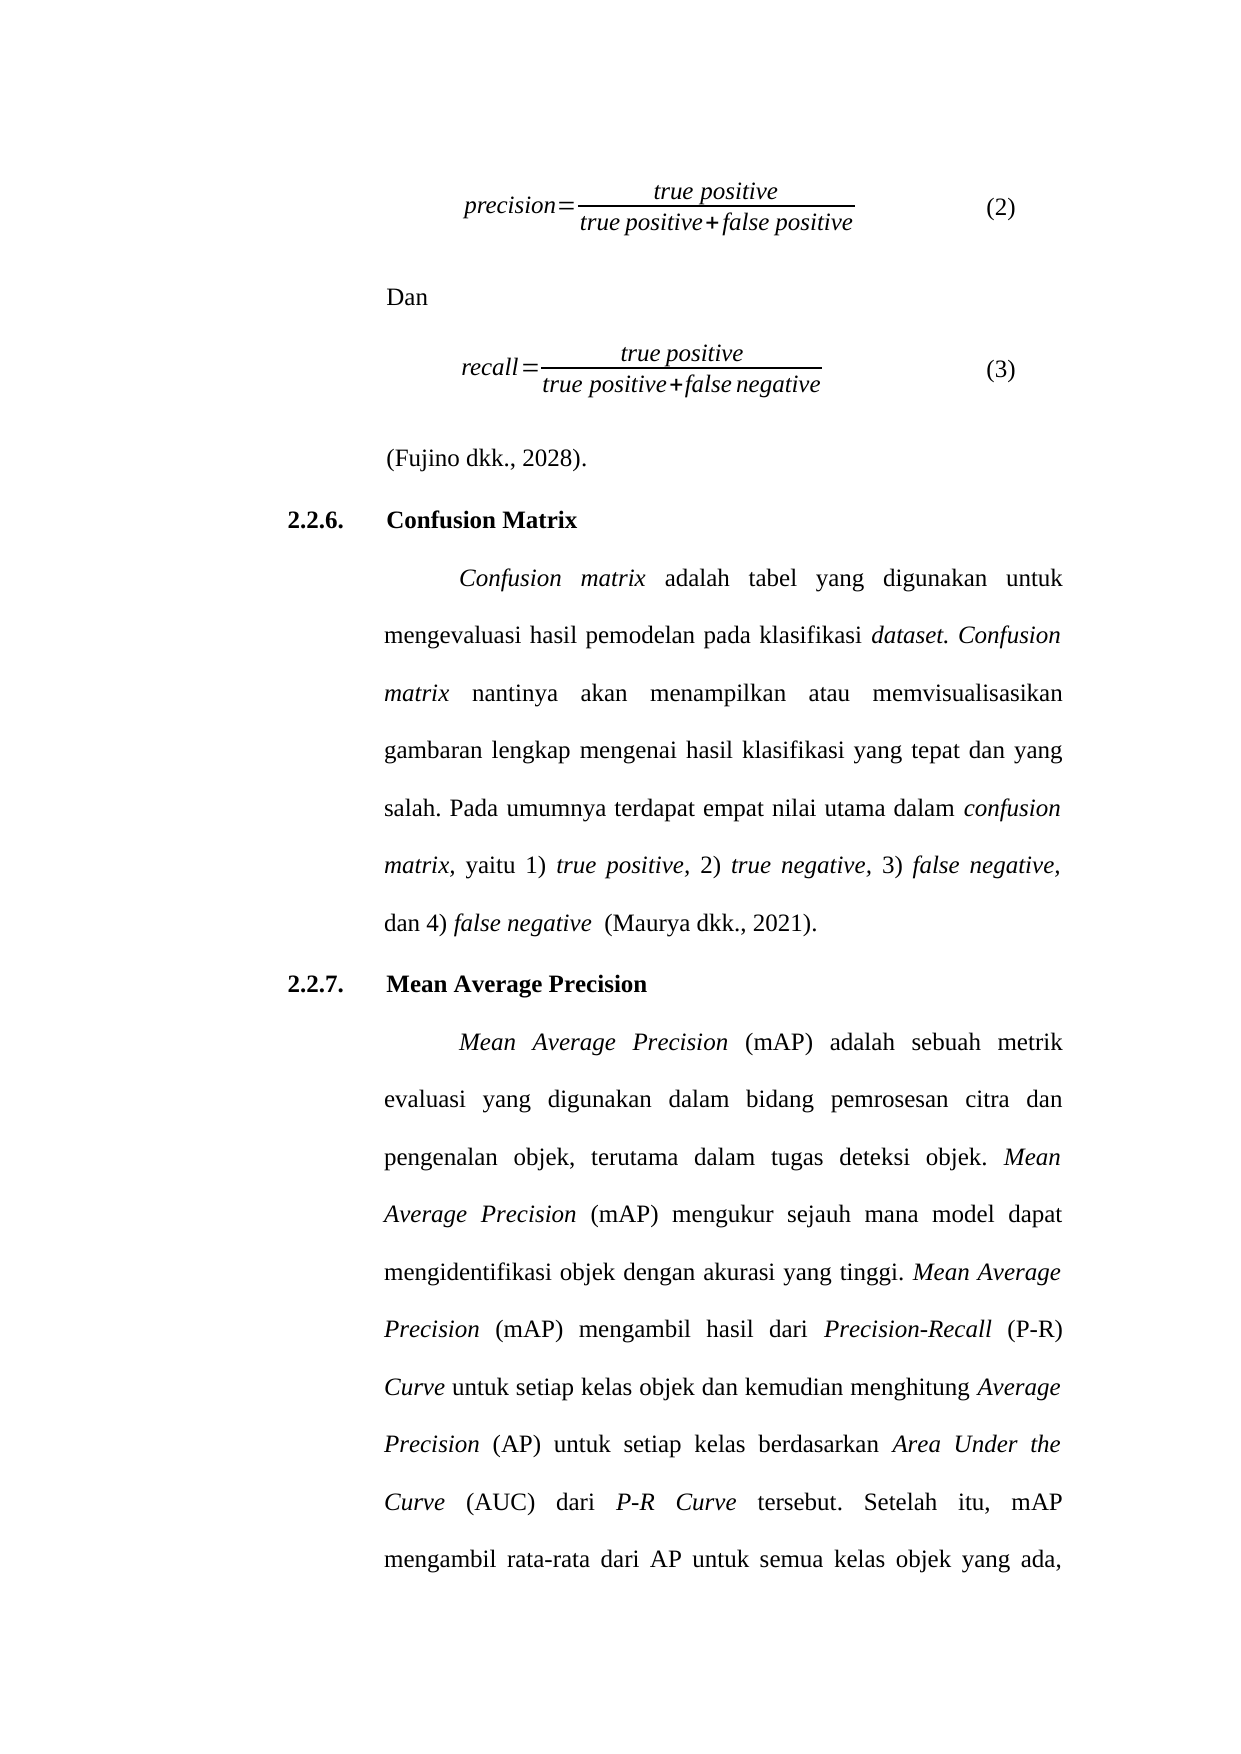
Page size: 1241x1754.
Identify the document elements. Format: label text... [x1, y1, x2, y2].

text Confusion matrix adalah tabel yang digunakan untuk mengevaluasi hasil pemodelan pada klasifikasi dataset. Confusion matrix nantinya akan menampilkan atau memvisualisasikan gambaran lengkap mengenai hasil klasifikasi yang tepat dan yang salah. Pada umumnya terdapat empat nilai utama dalam confusion matrix, yaitu 1) true positive, 2) true negative, 3) false negative, dan 4) false negative . [384, 563, 1063, 936]
text . [384, 443, 1063, 472]
subtitle Mean Average Precision [287, 969, 1063, 998]
text Dan [384, 282, 1063, 310]
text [384, 1027, 1063, 1573]
subtitle Confusion Matrix [287, 505, 1063, 534]
list (3) [461, 339, 1063, 398]
list (2) [461, 177, 1063, 236]
